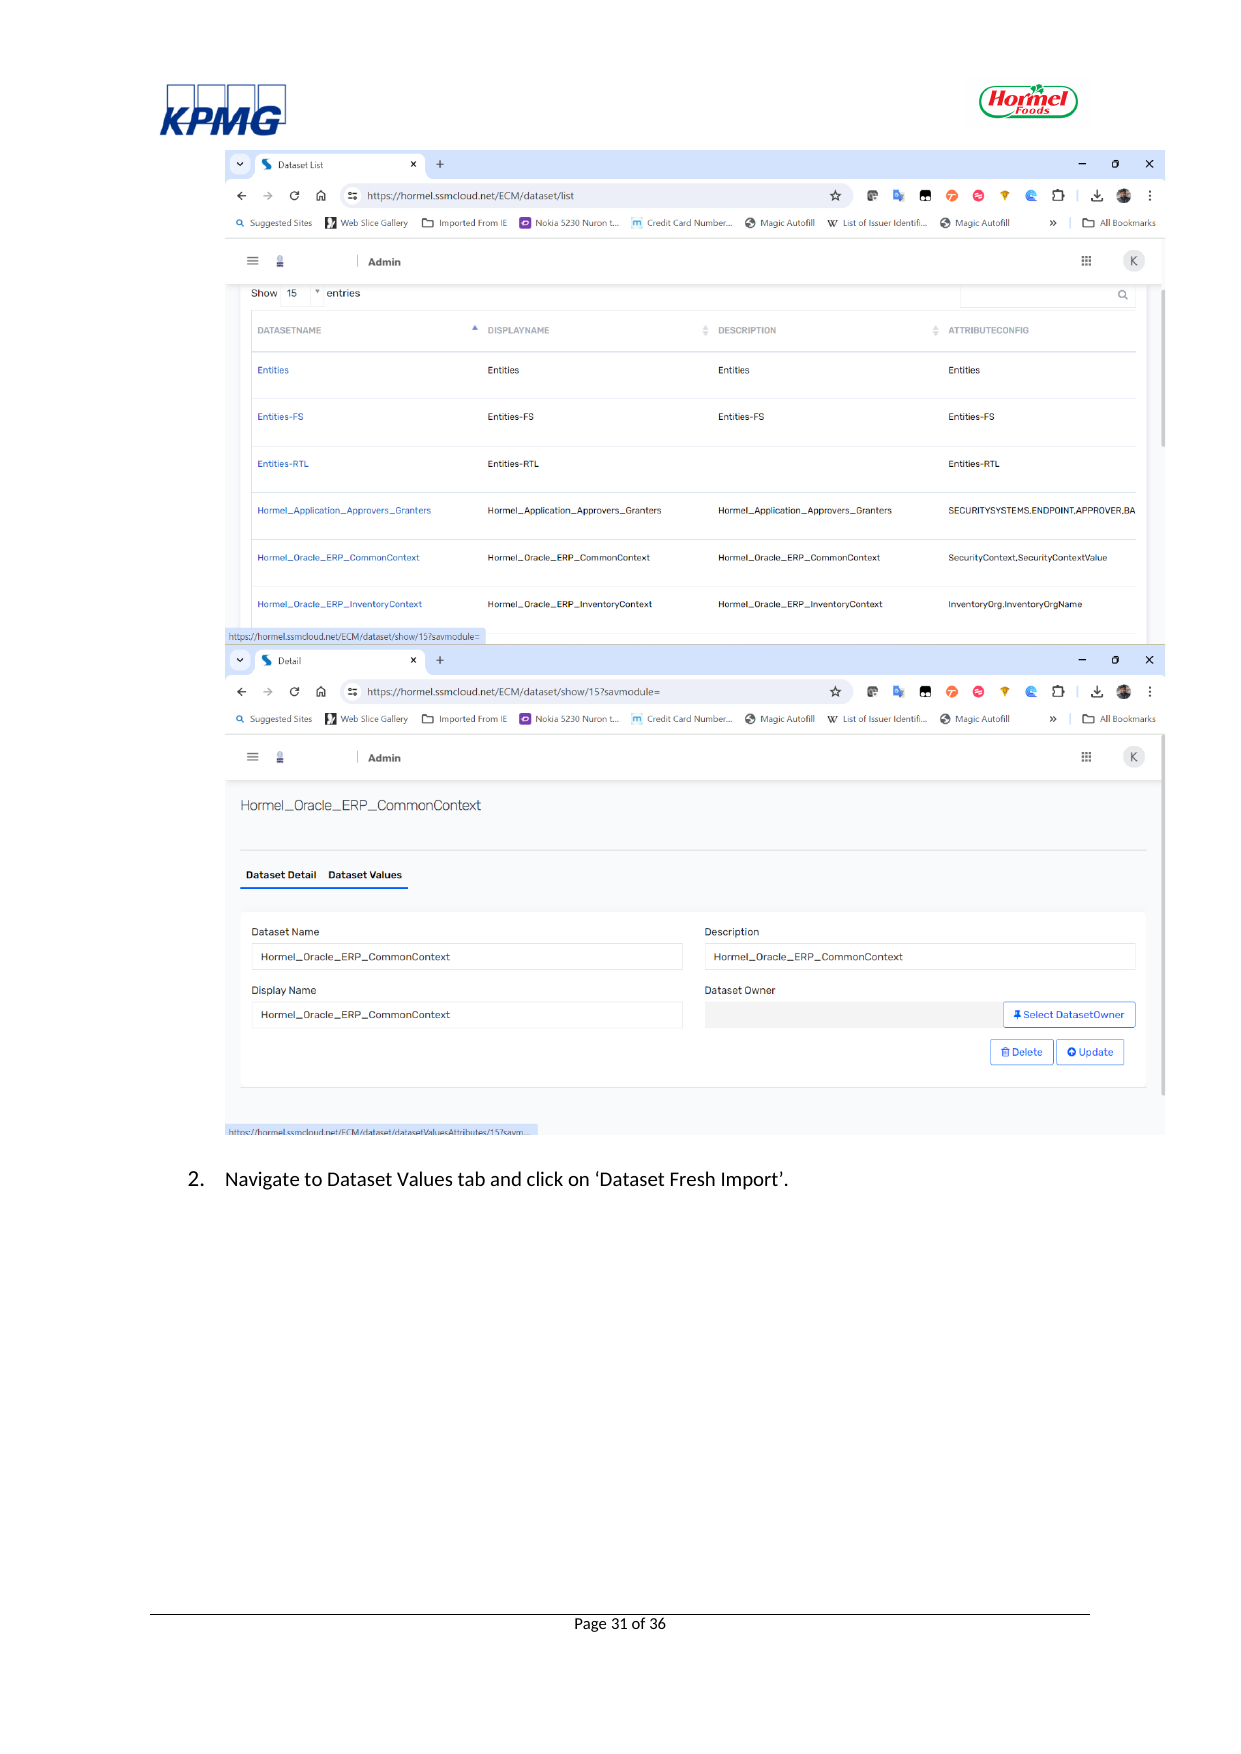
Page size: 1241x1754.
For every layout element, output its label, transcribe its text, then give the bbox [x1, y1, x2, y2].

picture [150, 75, 302, 146]
list Navigate to Dataset Values tab and click on ‘Dataset Fresh Import’. [187, 1164, 1090, 1192]
picture [966, 76, 1091, 129]
picture [225, 150, 1166, 1135]
